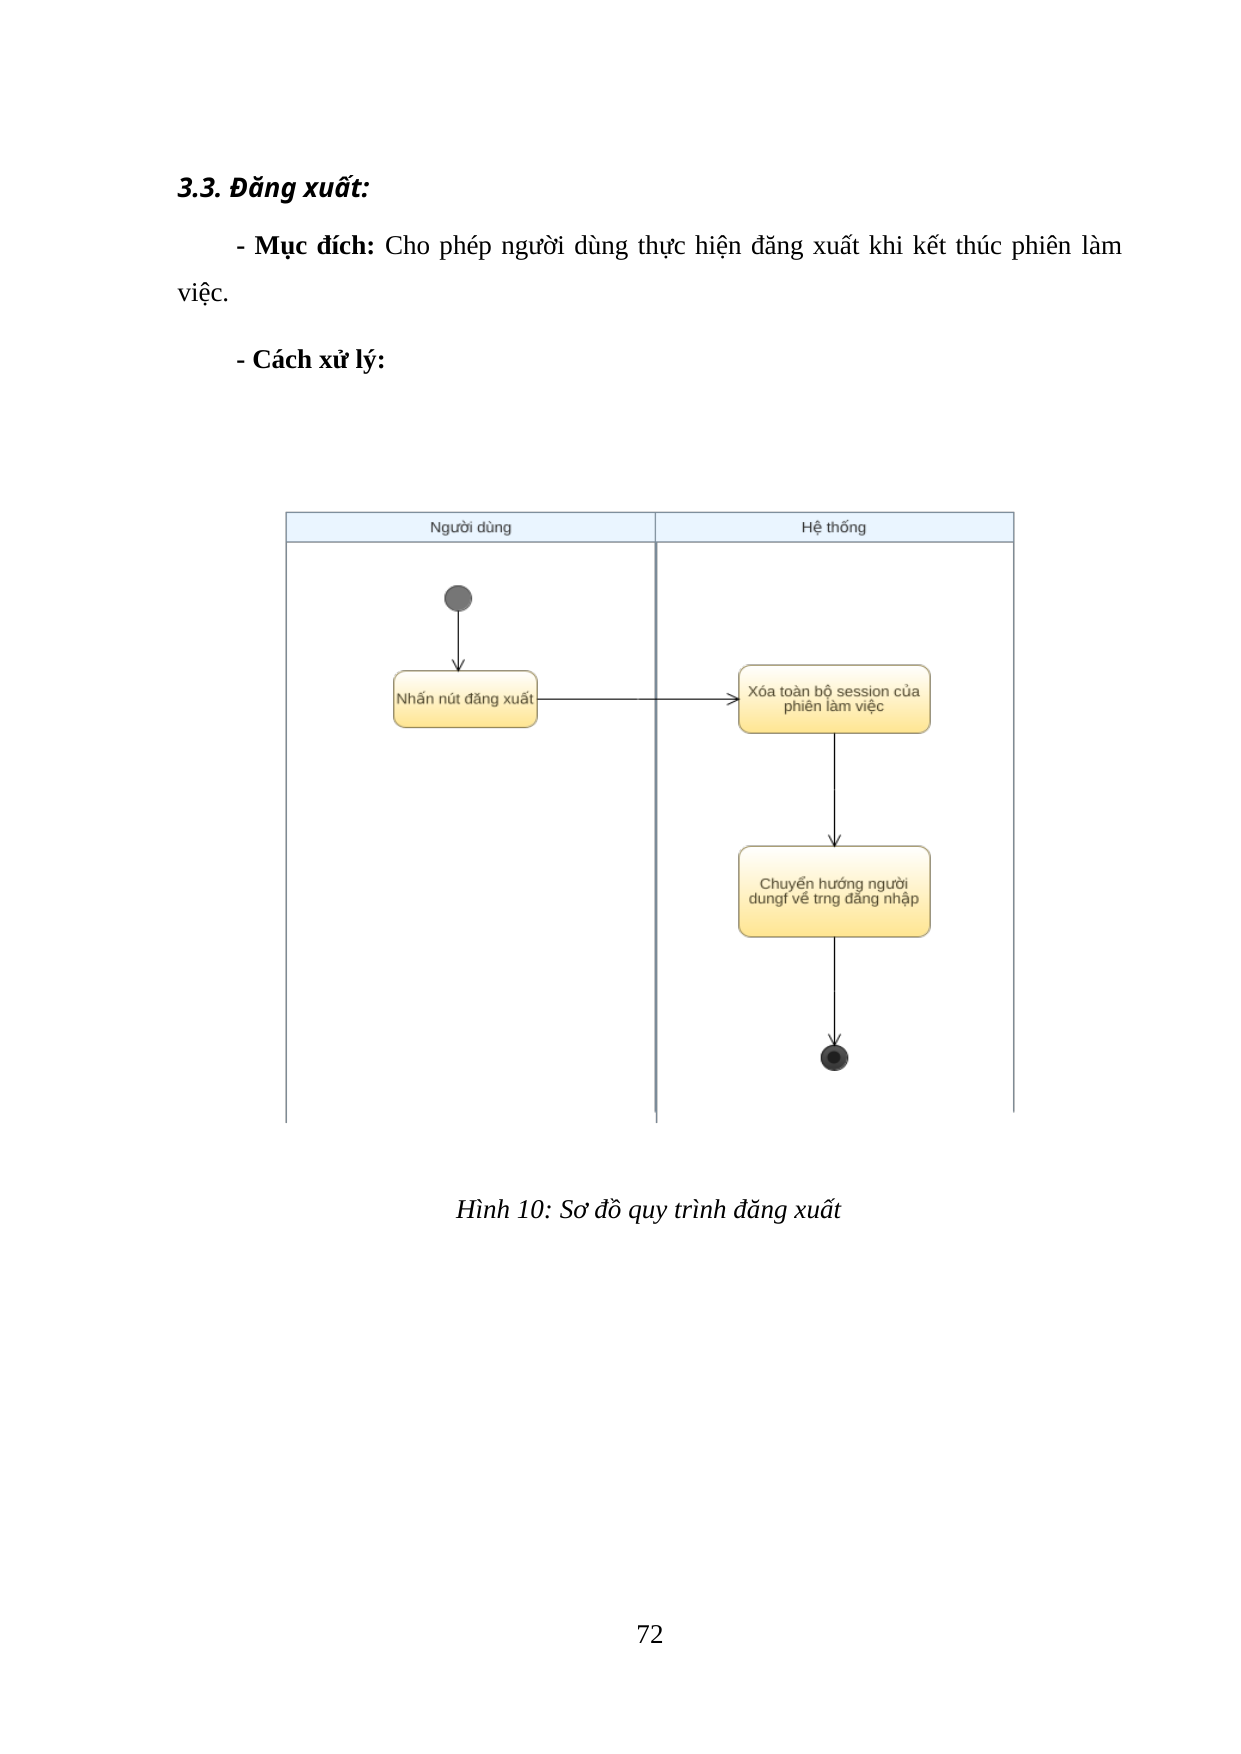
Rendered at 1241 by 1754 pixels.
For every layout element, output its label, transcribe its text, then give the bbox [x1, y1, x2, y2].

subtitle 3.3. Đăng xuất: [177, 168, 1122, 205]
text - Mục đích: Cho phép người dùng thực hiện đăng xuất khi kết thúc phiên làm việc. [177, 229, 1122, 307]
text - Cách xử lý: [177, 343, 1122, 374]
text Hình 10: Sơ đồ quy trình đăng xuất [177, 1193, 1122, 1224]
picture [250, 478, 1049, 1157]
